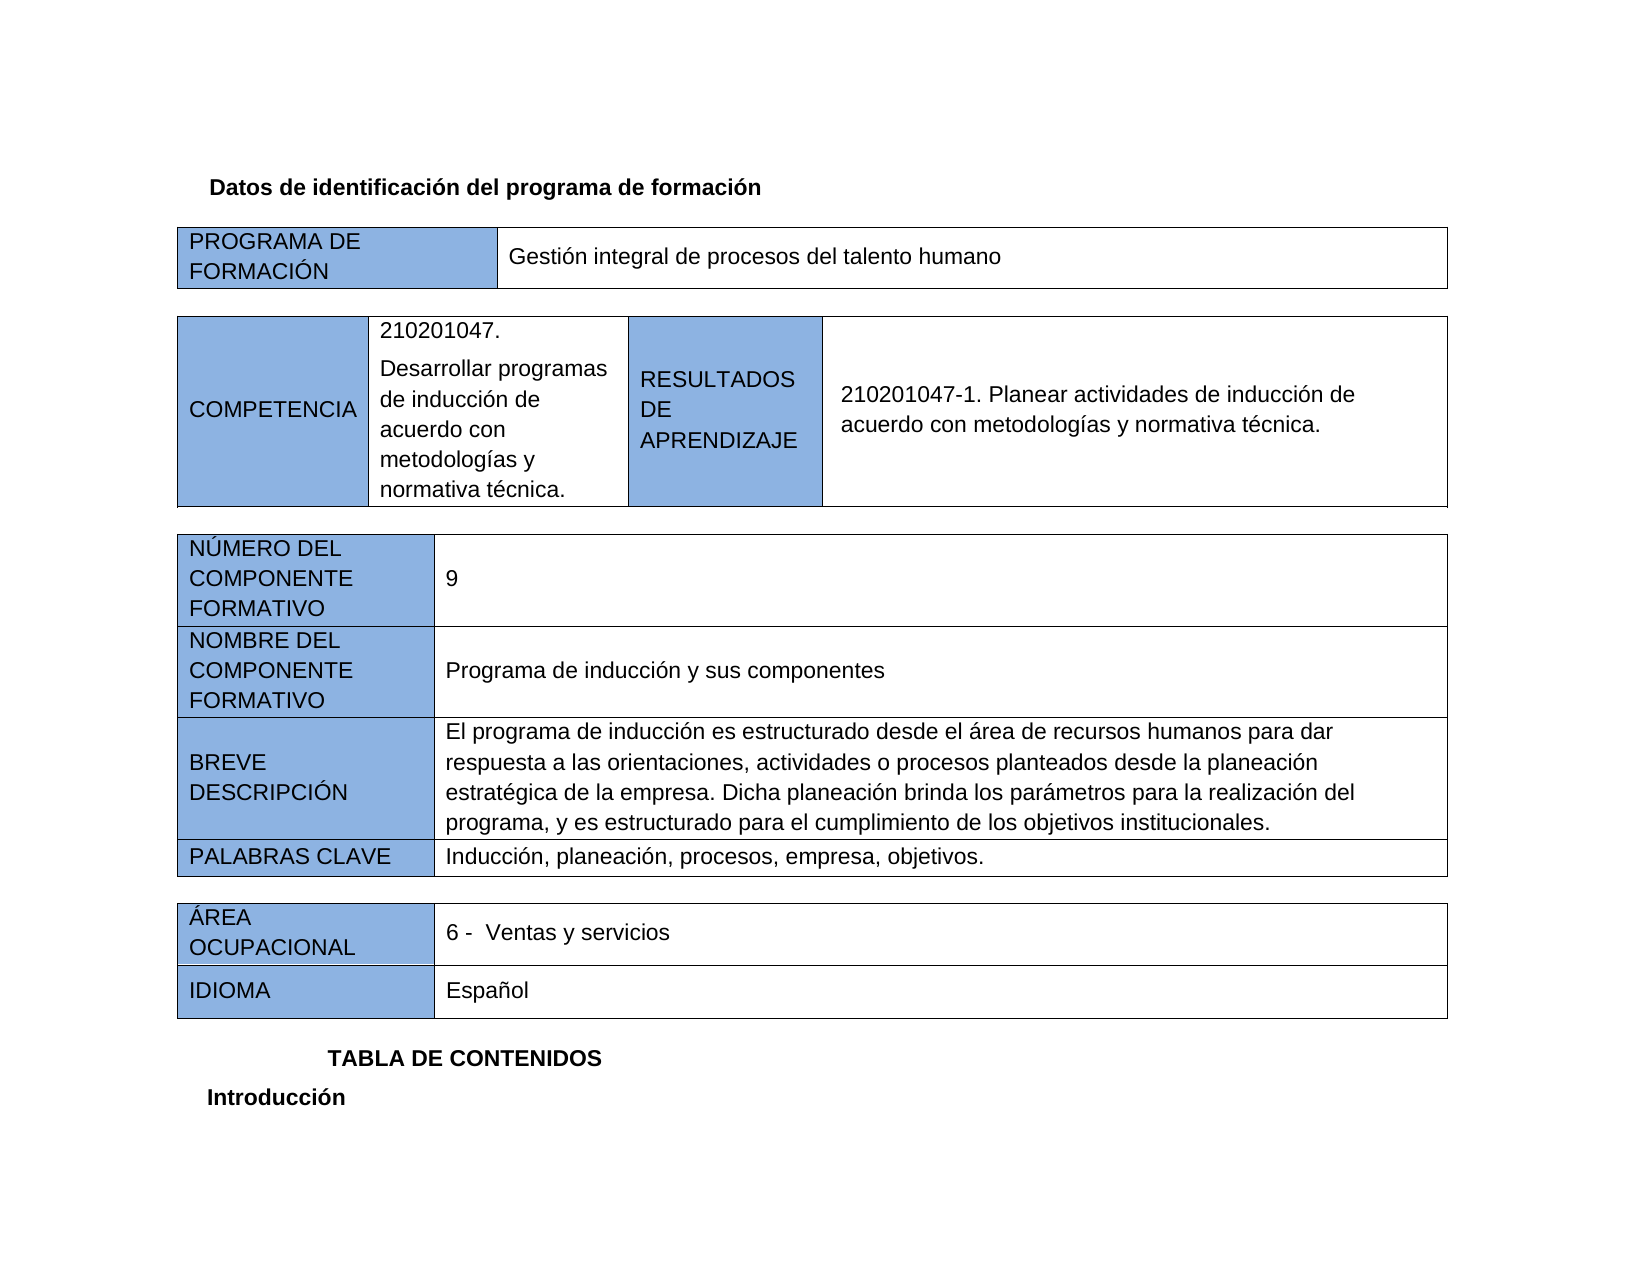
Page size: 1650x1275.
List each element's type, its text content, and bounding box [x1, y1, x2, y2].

text Introducción [207, 1084, 1473, 1110]
text TABLA DE CONTENIDOS [252, 1045, 1473, 1072]
table_header 6 - Ventas y servicios [435, 904, 1447, 964]
table_header PROGRAMA DE FORMACIÓN [178, 228, 497, 288]
table_header RESULTADOS DE APRENDIZAJE [629, 317, 822, 506]
table_header COMPETENCIA [178, 317, 368, 506]
table_header ÁREA OCUPACIONAL [178, 904, 434, 964]
table_header 210201047-1. Planear actividades de inducción de acuerdo con metodologías y normativa técnica. [823, 317, 1447, 506]
table_cell Español [435, 966, 1447, 1018]
table_header NÚMERO DEL COMPONENTE FORMATIVO [178, 535, 434, 626]
table_cell IDIOMA [178, 966, 434, 1018]
table_header 210201047. Desarrollar programas de inducción de acuerdo con metodologías y normativa técnica. [369, 317, 628, 506]
table_cell Inducción, planeación, procesos, empresa, objetivos. [435, 840, 1447, 876]
table_header Gestión integral de procesos del talento humano [498, 228, 1447, 288]
table_cell NOMBRE DEL COMPONENTE FORMATIVO [178, 627, 434, 717]
text Datos de identificación del programa de formación [177, 174, 1473, 200]
table_cell BREVE DESCRIPCIÓN [178, 718, 434, 839]
table_cell El programa de inducción es estructurado desde el área de recursos humanos para dar respuesta a las orientaciones, actividades o procesos planteados desde la planeación estratégica de la empresa. Dicha planeación brinda los parámetros para la realización del programa, y es estructurado para el cumplimiento de los objetivos institucionales. [435, 718, 1447, 839]
table_cell PALABRAS CLAVE [178, 840, 434, 876]
table_header 9 [435, 535, 1447, 626]
table_cell Programa de inducción y sus componentes [435, 627, 1447, 717]
